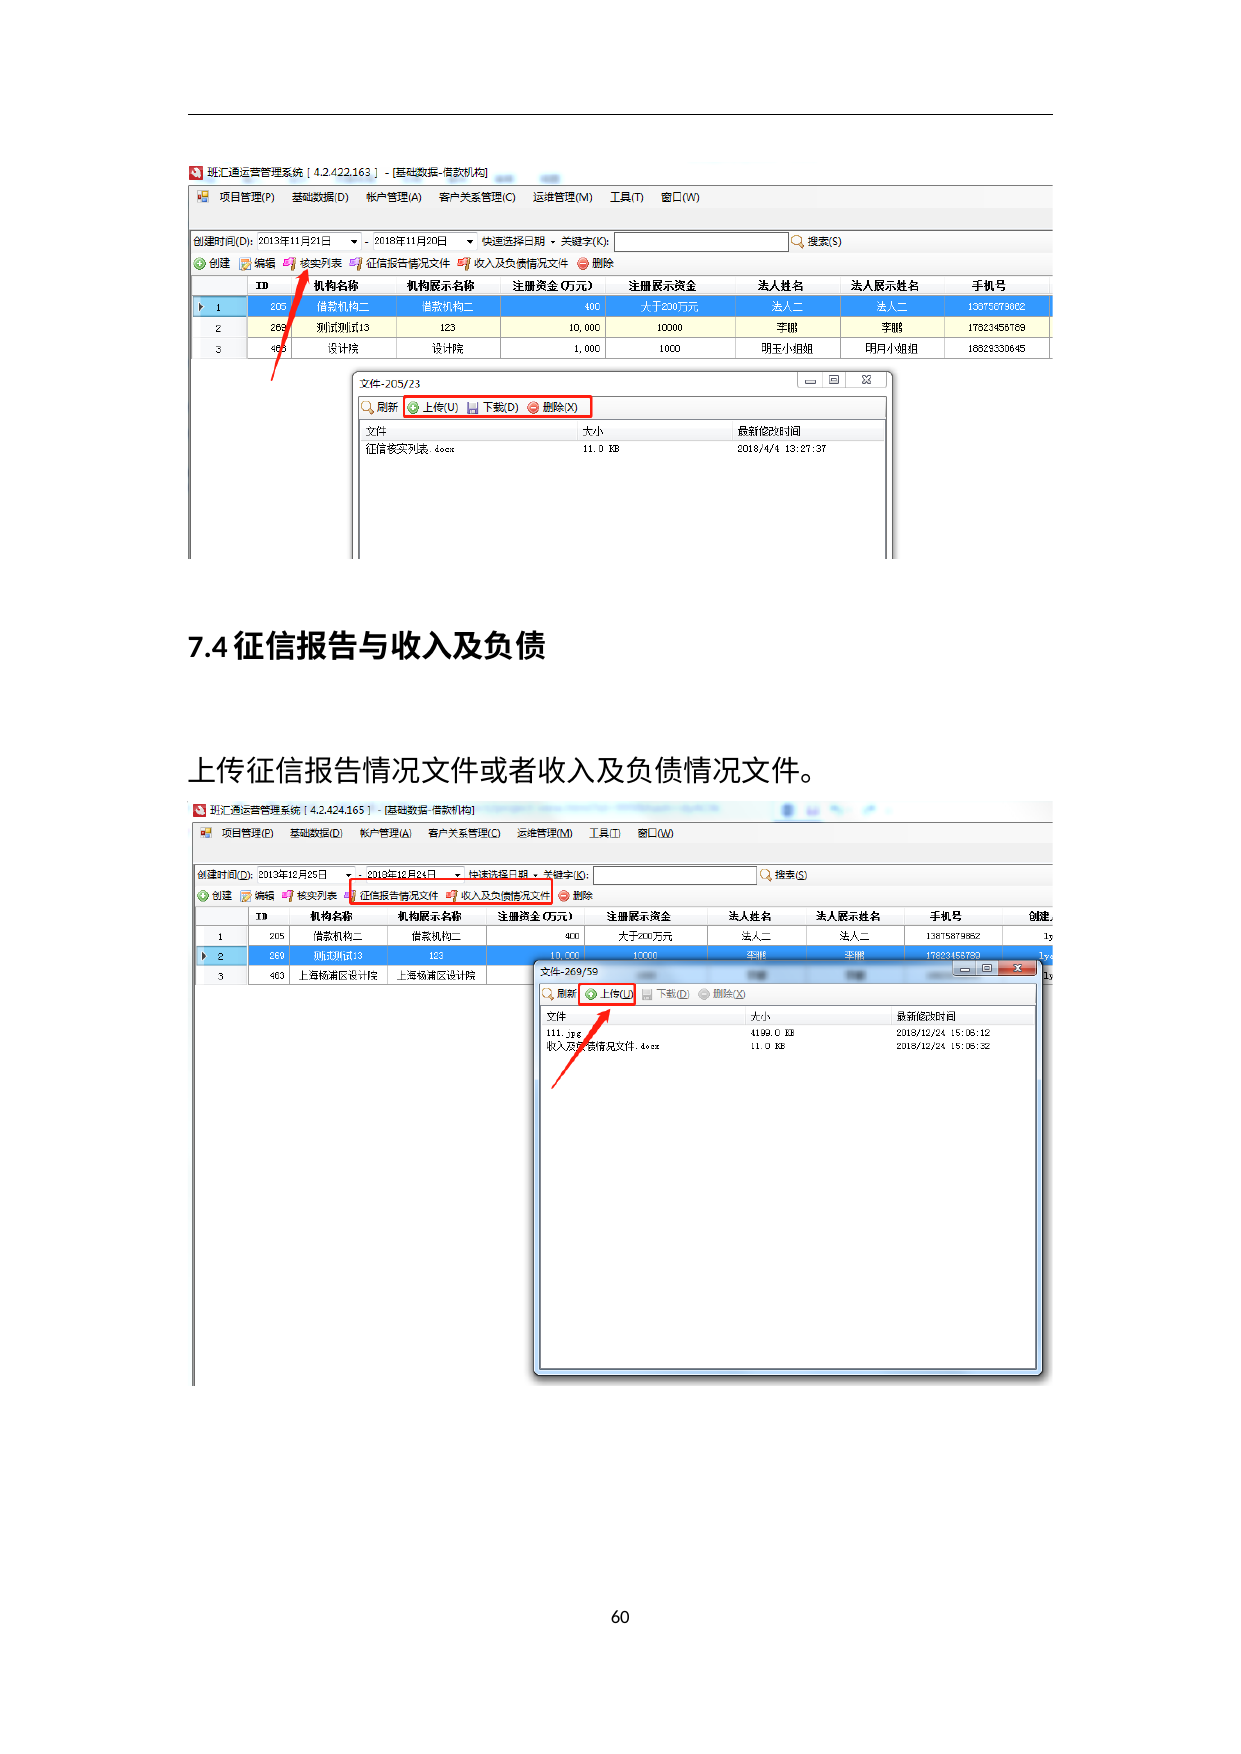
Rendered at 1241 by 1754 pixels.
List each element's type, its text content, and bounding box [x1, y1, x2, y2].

picture [187, 801, 1053, 1386]
text 上传征信报告情况文件或者收入及负债情况文件。 [187, 737, 1053, 801]
subtitle 7.4征信报告与收入及负债 [187, 612, 1053, 677]
picture [187, 162, 1053, 559]
